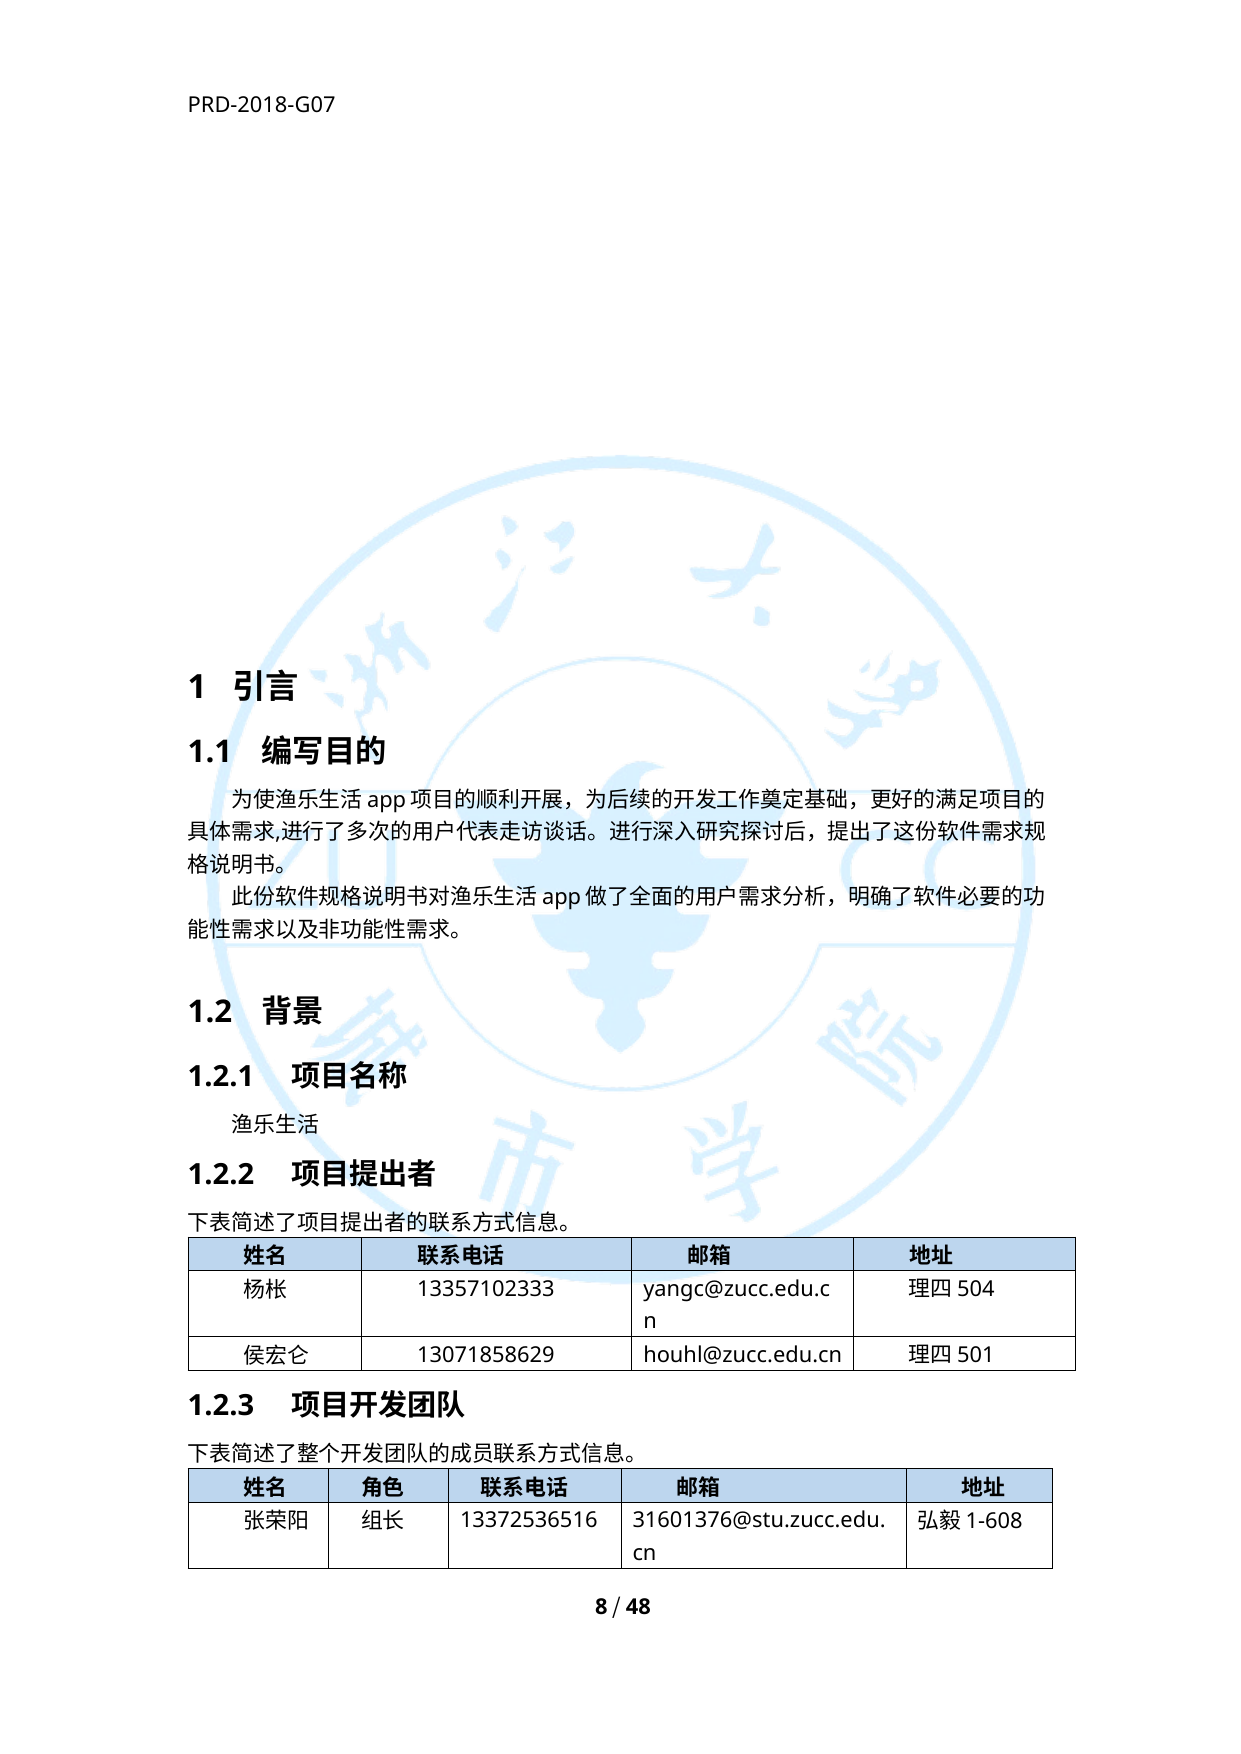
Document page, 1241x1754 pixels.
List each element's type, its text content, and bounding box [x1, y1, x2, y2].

table_header 地址 [907, 1469, 1052, 1502]
table_cell 张荣阳 [189, 1503, 328, 1568]
list 项目提出者 [187, 1139, 1053, 1204]
table_header 地址 [854, 1238, 1075, 1270]
table_cell houhl@zucc.edu.cn [632, 1337, 853, 1370]
list 项目名称 [187, 1042, 1053, 1107]
list 编写目的 [187, 717, 1053, 782]
table_cell 侯宏仑 [189, 1337, 361, 1370]
table_header 联系电话 [449, 1469, 621, 1502]
table_header 联系电话 [362, 1238, 631, 1270]
table_header 邮箱 [622, 1469, 906, 1502]
list 项目开发团队 [187, 1371, 1053, 1436]
table_cell 杨枨 [189, 1271, 361, 1336]
table_cell 弘毅1-608 [907, 1503, 1052, 1568]
text 下表简述了整个开发团队的成员联系方式信息。 [187, 1436, 1053, 1468]
table_header 姓名 [189, 1469, 328, 1502]
table_cell 理四501 [854, 1337, 1075, 1370]
text 下表简述了项目提出者的联系方式信息。 [187, 1204, 1053, 1237]
table_cell 31601376@stu.zucc.edu.cn [622, 1503, 906, 1568]
table_header 姓名 [189, 1238, 361, 1270]
table_cell 理四504 [854, 1271, 1075, 1336]
list 背景 [187, 977, 1053, 1042]
text 此份软件规格说明书对渔乐生活app做了全面的用户需求分析，明确了软件必要的功能性需求以及非功能性需求。 [187, 879, 1053, 944]
table_cell 13357102333 [362, 1271, 631, 1336]
table_cell 组长 [329, 1503, 448, 1568]
list 引言 [187, 652, 1053, 717]
table_cell 13071858629 [362, 1337, 631, 1370]
table_cell 13372536516 [449, 1503, 621, 1568]
table_header 邮箱 [632, 1238, 853, 1270]
table_header 角色 [329, 1469, 448, 1502]
table_cell yangc@zucc.edu.cn [632, 1271, 853, 1336]
text 为使渔乐生活app项目的顺利开展，为后续的开发工作奠定基础，更好的满足项目的具体需求,进行了多次的用户代表走访谈话。进行深入研究探讨后，提出了这份软件需求规格说明书。 [187, 782, 1053, 879]
text 渔乐生活 [231, 1107, 1053, 1139]
